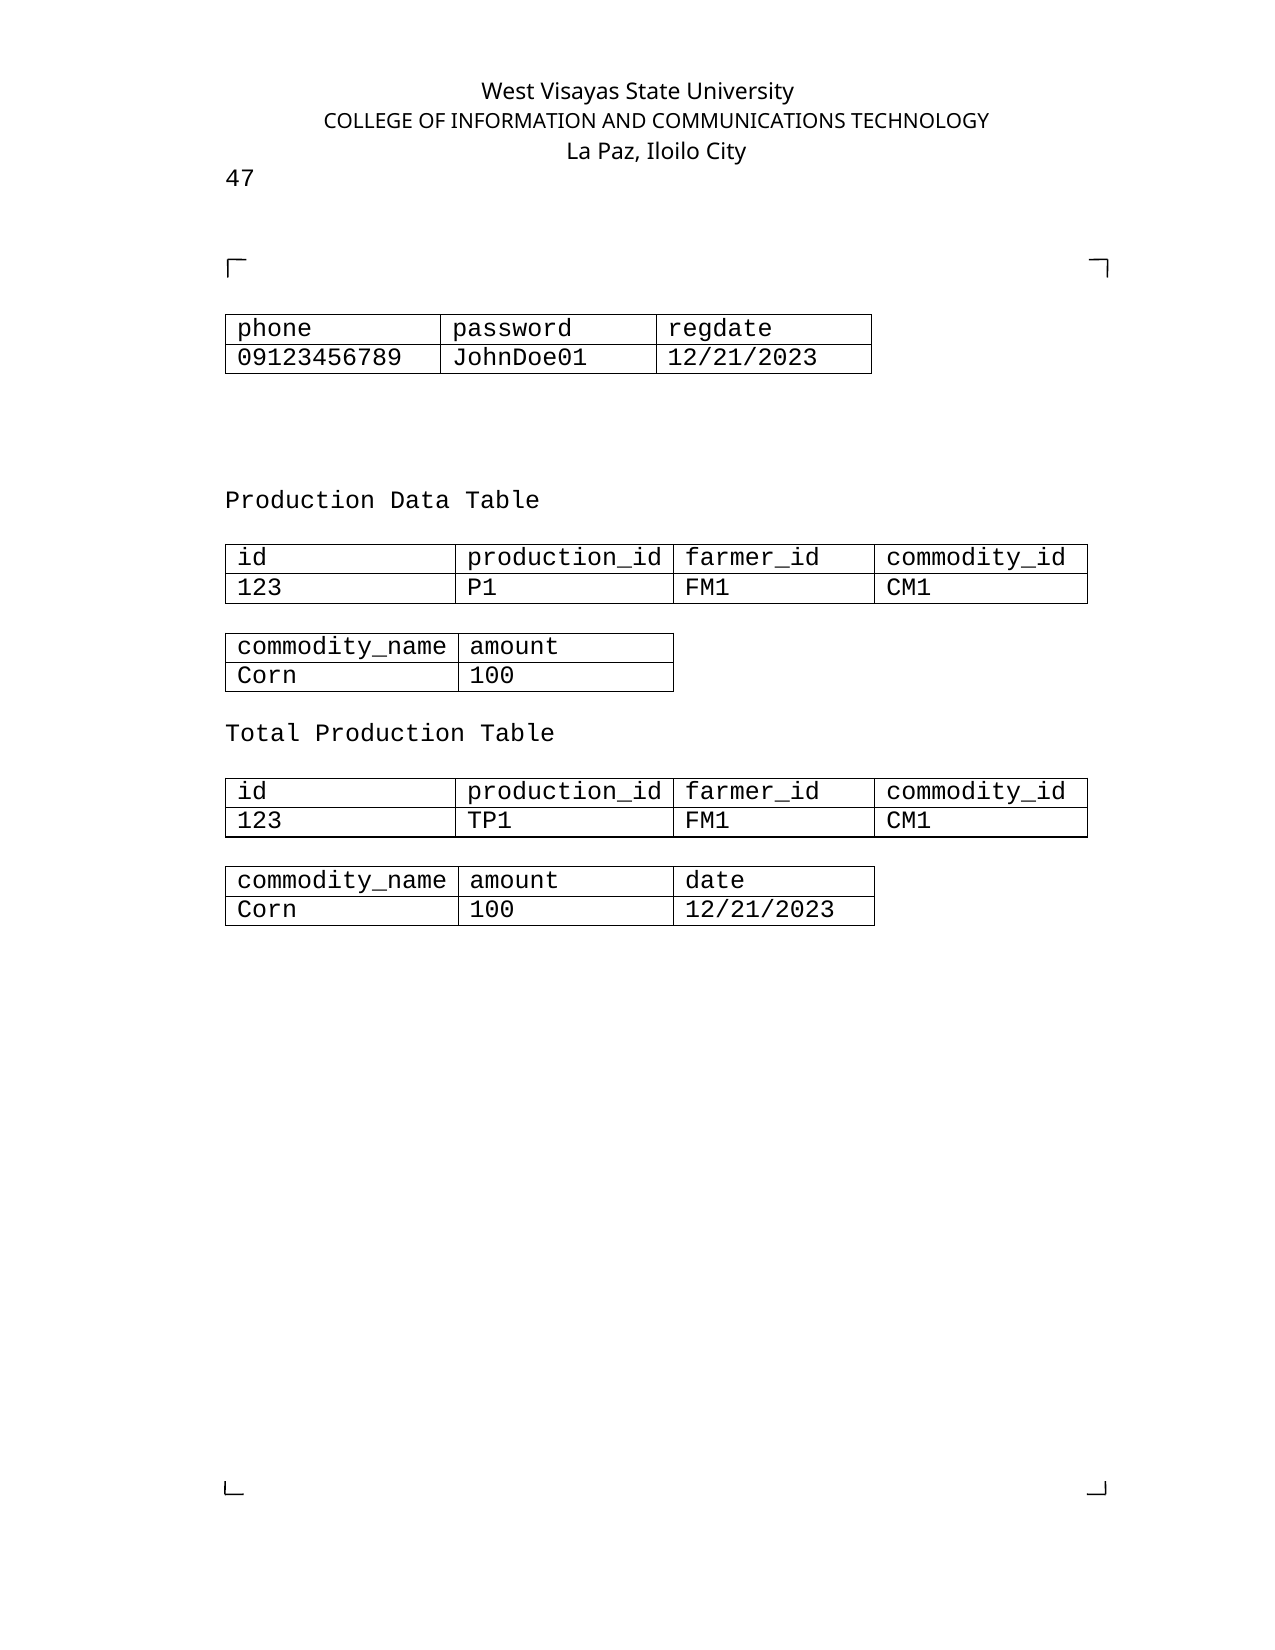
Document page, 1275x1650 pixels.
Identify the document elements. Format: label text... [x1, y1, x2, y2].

table_header id [226, 779, 455, 807]
table_cell Corn [226, 897, 458, 925]
table_header production_id [456, 545, 673, 573]
table_cell 123 [226, 808, 455, 836]
table_cell 12/21/2023 [674, 897, 874, 925]
table_header farmer_id [674, 779, 874, 807]
table_cell 12/21/2023 [657, 345, 871, 373]
table_header amount [459, 634, 673, 662]
table_header date [674, 867, 874, 896]
table_header commodity_id [875, 779, 1087, 807]
table_header farmer_id [674, 545, 874, 573]
table_header amount [459, 867, 673, 896]
table_header commodity_name [226, 634, 458, 662]
table_cell 100 [459, 897, 673, 925]
table_header commodity_name [226, 867, 458, 896]
table_cell CM1 [875, 808, 1087, 836]
table_cell Corn [226, 663, 458, 691]
table_cell FM1 [674, 574, 874, 603]
table_header commodity_id [875, 545, 1087, 573]
table_cell P1 [456, 574, 673, 603]
table_header password [441, 315, 656, 343]
table_header regdate [657, 315, 871, 343]
text Total Production Table [225, 721, 1087, 749]
table_cell FM1 [674, 808, 874, 836]
table_header production_id [456, 779, 673, 807]
table_cell 123 [226, 574, 455, 603]
table_cell 09123456789 [226, 345, 440, 373]
table_cell CM1 [875, 574, 1087, 603]
text Production Data Table [225, 487, 1087, 516]
table_header id [226, 545, 455, 573]
table_cell TP1 [456, 808, 673, 836]
table_header phone [226, 315, 440, 343]
table_cell 100 [459, 663, 673, 691]
table_cell JohnDoe01 [441, 345, 656, 373]
